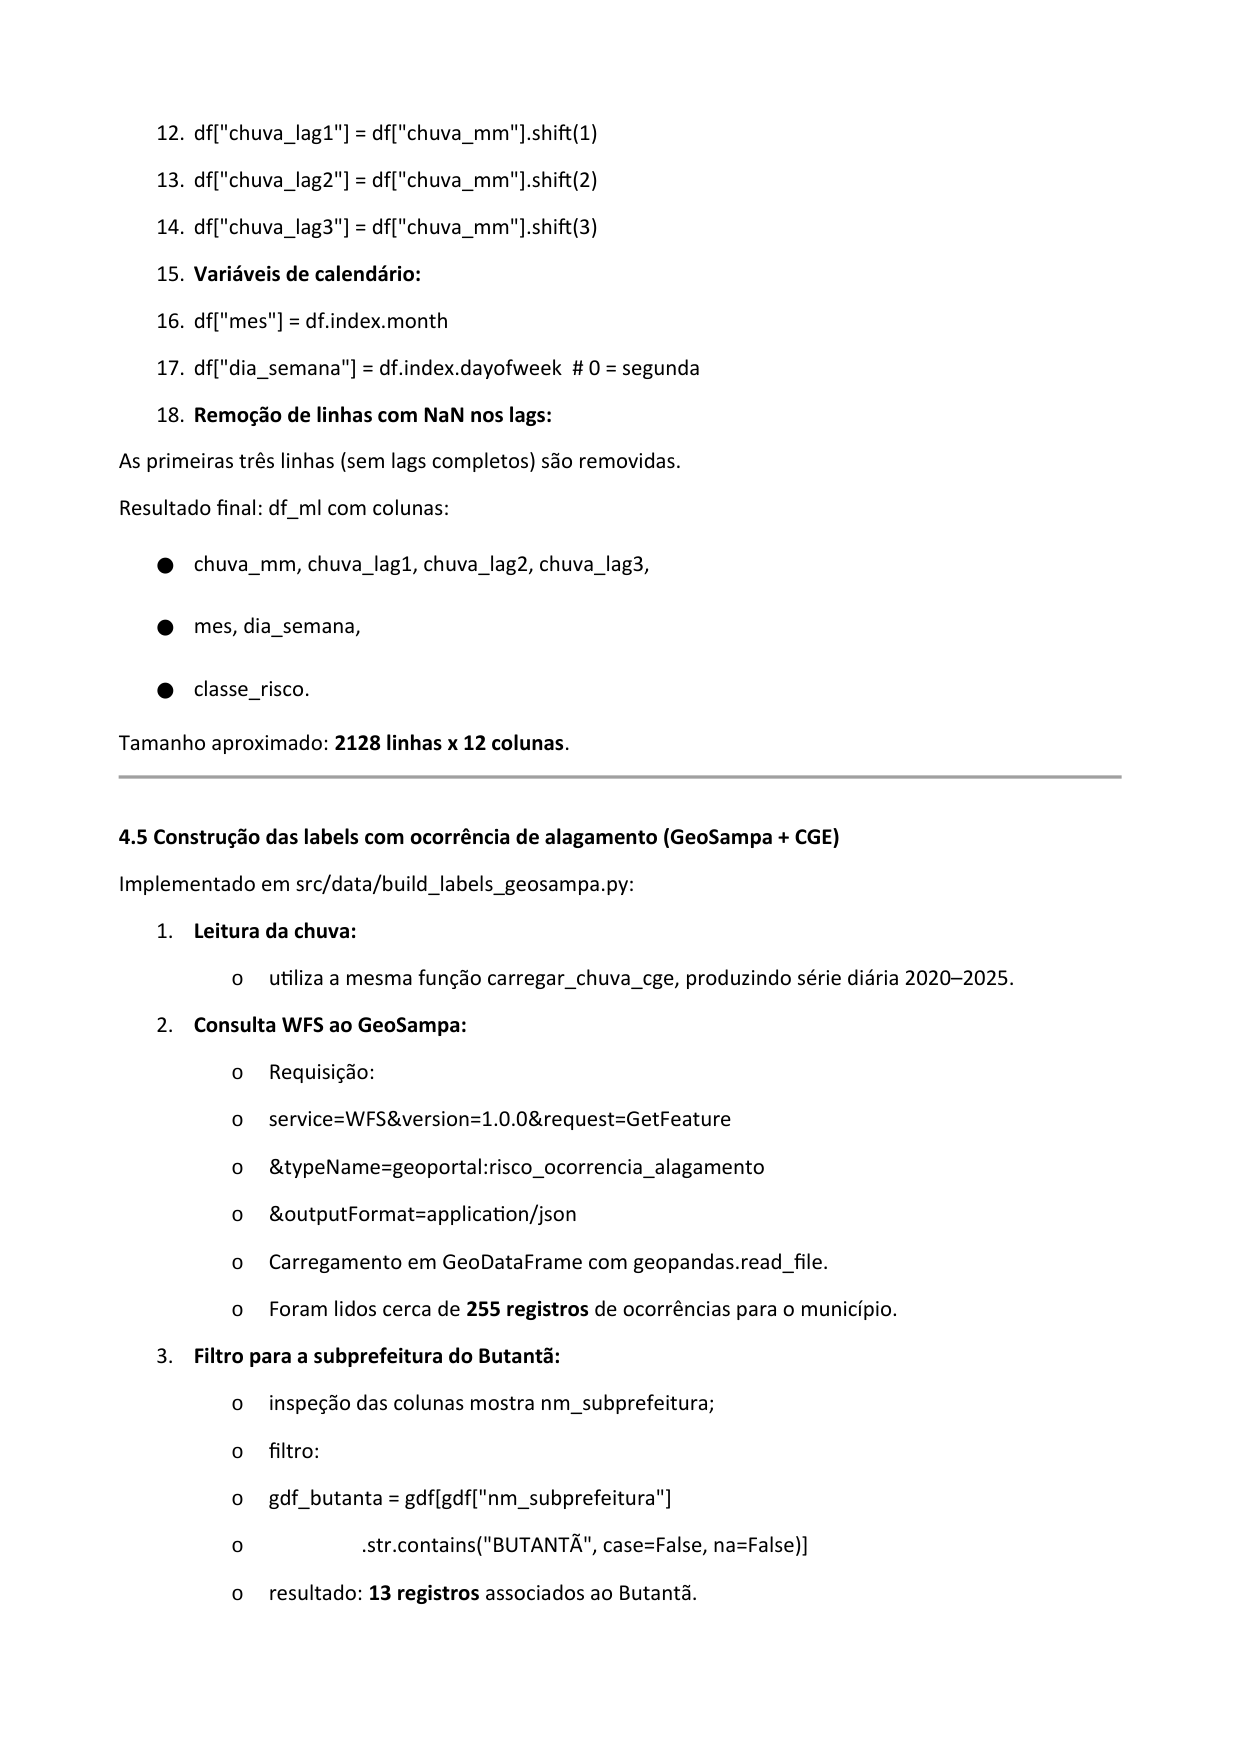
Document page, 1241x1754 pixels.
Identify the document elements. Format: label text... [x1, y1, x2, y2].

list utiliza a mesma função carregar_chuva_cge, produzindo série diária 2020–2025. [231, 963, 1122, 991]
list resultado: 13 registros associados ao Butantã. [231, 1578, 1122, 1607]
list .str.contains("BUTANTÃ", case=False, na=False)] [231, 1531, 1122, 1559]
text 4.5 Construção das labels com ocorrência de alagamento (GeoSampa + CGE) [118, 822, 1122, 850]
list df["chuva_lag3"] = df["chuva_mm"].shift(3) [156, 212, 1122, 240]
list inspeção das colunas mostra nm_subprefeitura; [231, 1388, 1122, 1417]
list Foram lidos cerca de 255 registros de ocorrências para o município. [231, 1294, 1122, 1323]
list df["chuva_lag1"] = df["chuva_mm"].shift(1) [156, 118, 1122, 147]
list Consulta WFS ao GeoSampa: [156, 1010, 1122, 1038]
list df["mes"] = df.index.month [156, 306, 1122, 334]
list service=WFS&version=1.0.0&request=GetFeature [231, 1104, 1122, 1133]
text Tamanho aproximado: 2128 linhas x 12 colunas. [118, 728, 1122, 757]
text Implementado em src/data/build_labels_geosampa.py: [118, 869, 1122, 897]
list df["chuva_lag2"] = df["chuva_mm"].shift(2) [156, 165, 1122, 193]
list gdf_butanta = gdf[gdf["nm_subprefeitura"] [231, 1483, 1122, 1512]
list filtro: [231, 1436, 1122, 1464]
list &typeName=geoportal:risco_ocorrencia_alagamento [231, 1152, 1122, 1181]
list df["dia_semana"] = df.index.dayofweek # 0 = segunda [156, 353, 1122, 381]
list &outputFormat=application/json [231, 1199, 1122, 1228]
list classe_risco. [156, 666, 1122, 708]
list mes, dia_semana, [156, 603, 1122, 646]
list Requisição: [231, 1057, 1122, 1086]
text As primeiras três linhas (sem lags completos) são removidas. [118, 447, 1122, 475]
list Filtro para a subprefeitura do Butantã: [156, 1342, 1122, 1369]
text Resultado final: df_ml com colunas: [118, 493, 1122, 522]
list Leitura da chuva: [156, 916, 1122, 944]
list Remoção de linhas com NaN nos lags: [156, 400, 1122, 428]
list chuva_mm, chuva_lag1, chuva_lag2, chuva_lag3, [156, 540, 1122, 583]
list Variáveis de calendário: [156, 259, 1122, 287]
list Carregamento em GeoDataFrame com geopandas.read_file. [231, 1247, 1122, 1275]
